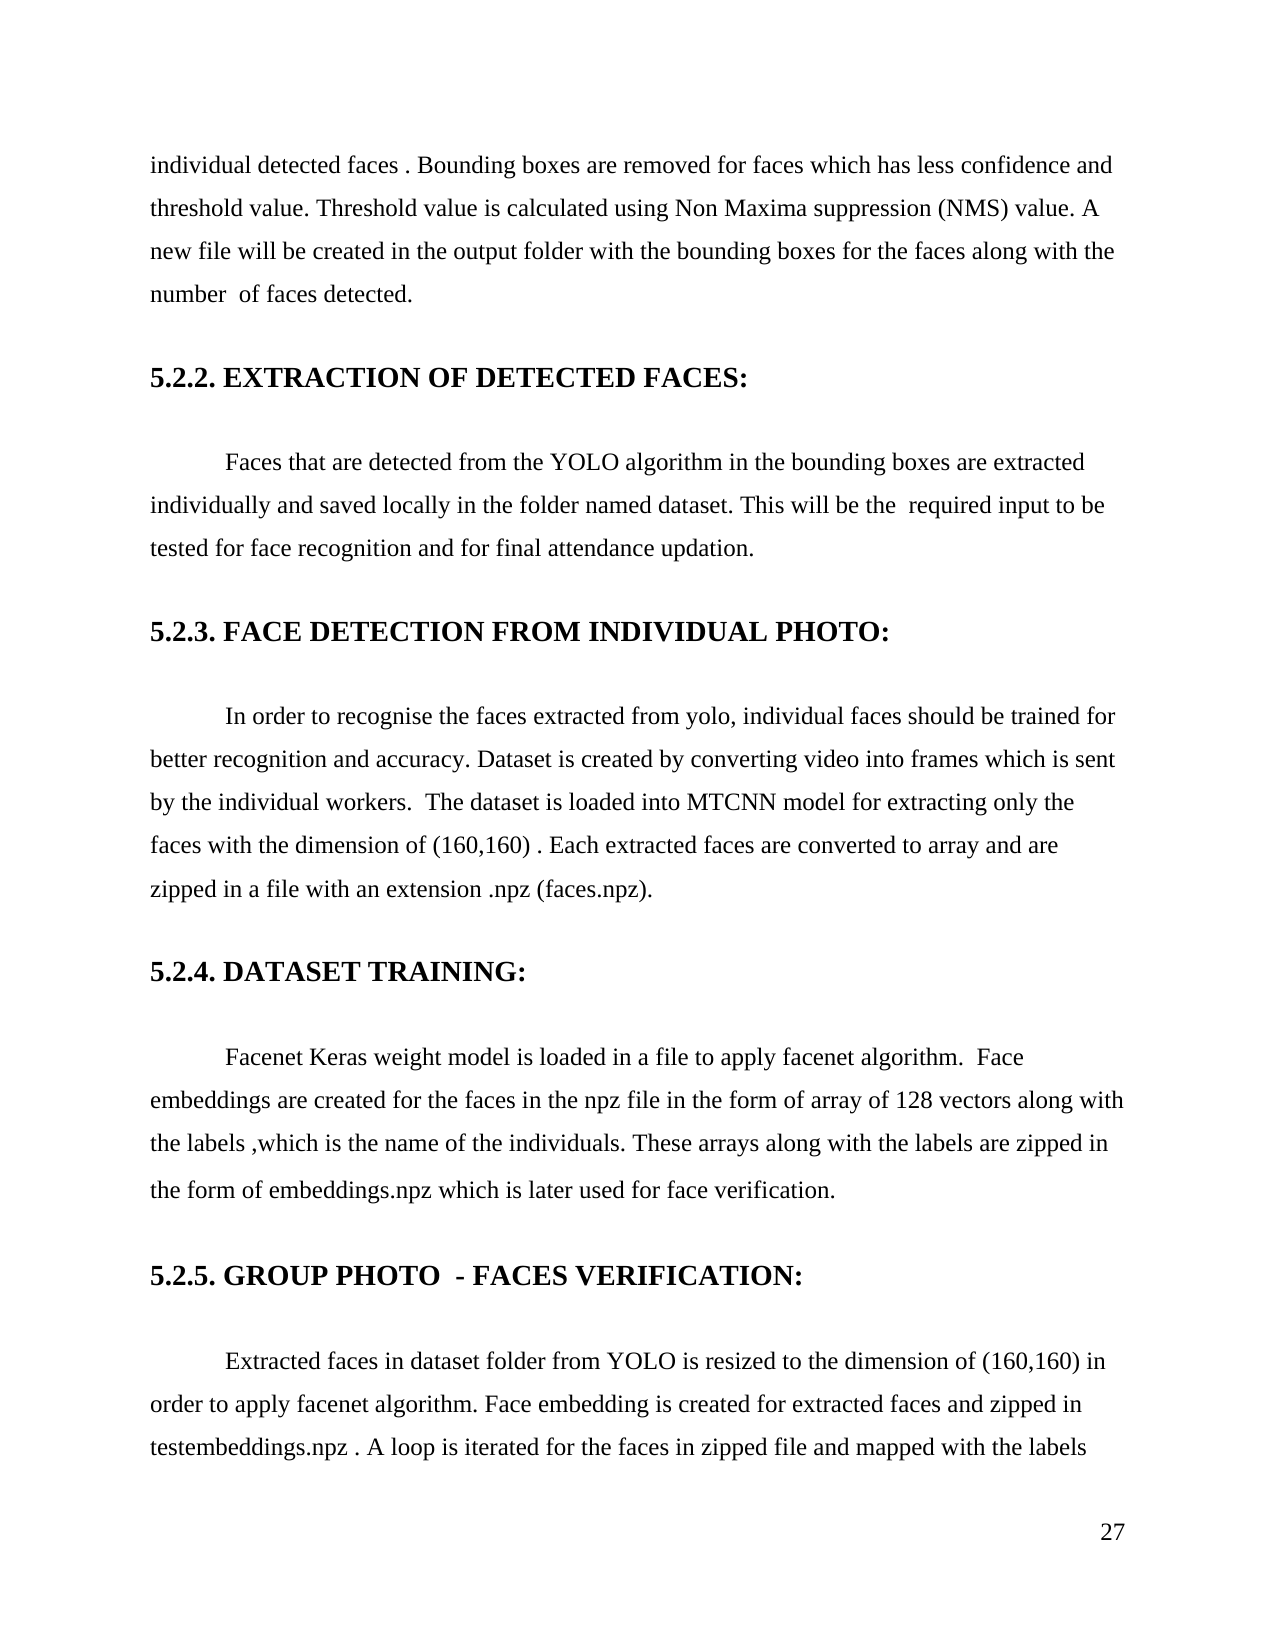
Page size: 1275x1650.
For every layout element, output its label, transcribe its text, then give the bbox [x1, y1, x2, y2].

text Facenet Keras weight model is loaded in a file to apply facenet algorithm. Face embeddings are created for the faces in the npz file in the form of array of 128 vectors along with the labels ,which is the name of the individuals. These arrays along with the labels are zipped in the form of embeddings.npz which is later used for face verification. [150, 1042, 1125, 1204]
text Faces that are detected from the YOLO algorithm in the bounding boxes are extracted individually and saved locally in the folder named dataset. This will be the required input to be tested for face recognition and for final attendance updation. [150, 447, 1125, 562]
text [150, 150, 1125, 308]
text 5.2.4. DATASET TRAINING: [150, 954, 1125, 988]
text 5.2.2. EXTRACTION OF DETECTED FACES: [150, 360, 1125, 393]
text 5.2.3. FACE DETECTION FROM INDIVIDUAL PHOTO: [150, 614, 1125, 647]
text 5.2.5. GROUP PHOTO - FACES VERIFICATION: [150, 1258, 1125, 1292]
text In order to recognise the faces extracted from yolo, individual faces should be trained for better recognition and accuracy. Dataset is created by converting video into frames which is sent by the individual workers. The dataset is loaded into MTCNN model for extracting only the faces with the dimension of (160,160) . Each extracted faces are converted to array and are zipped in a file with an extension .npz (faces.npz). [150, 701, 1125, 902]
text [150, 1346, 1125, 1461]
